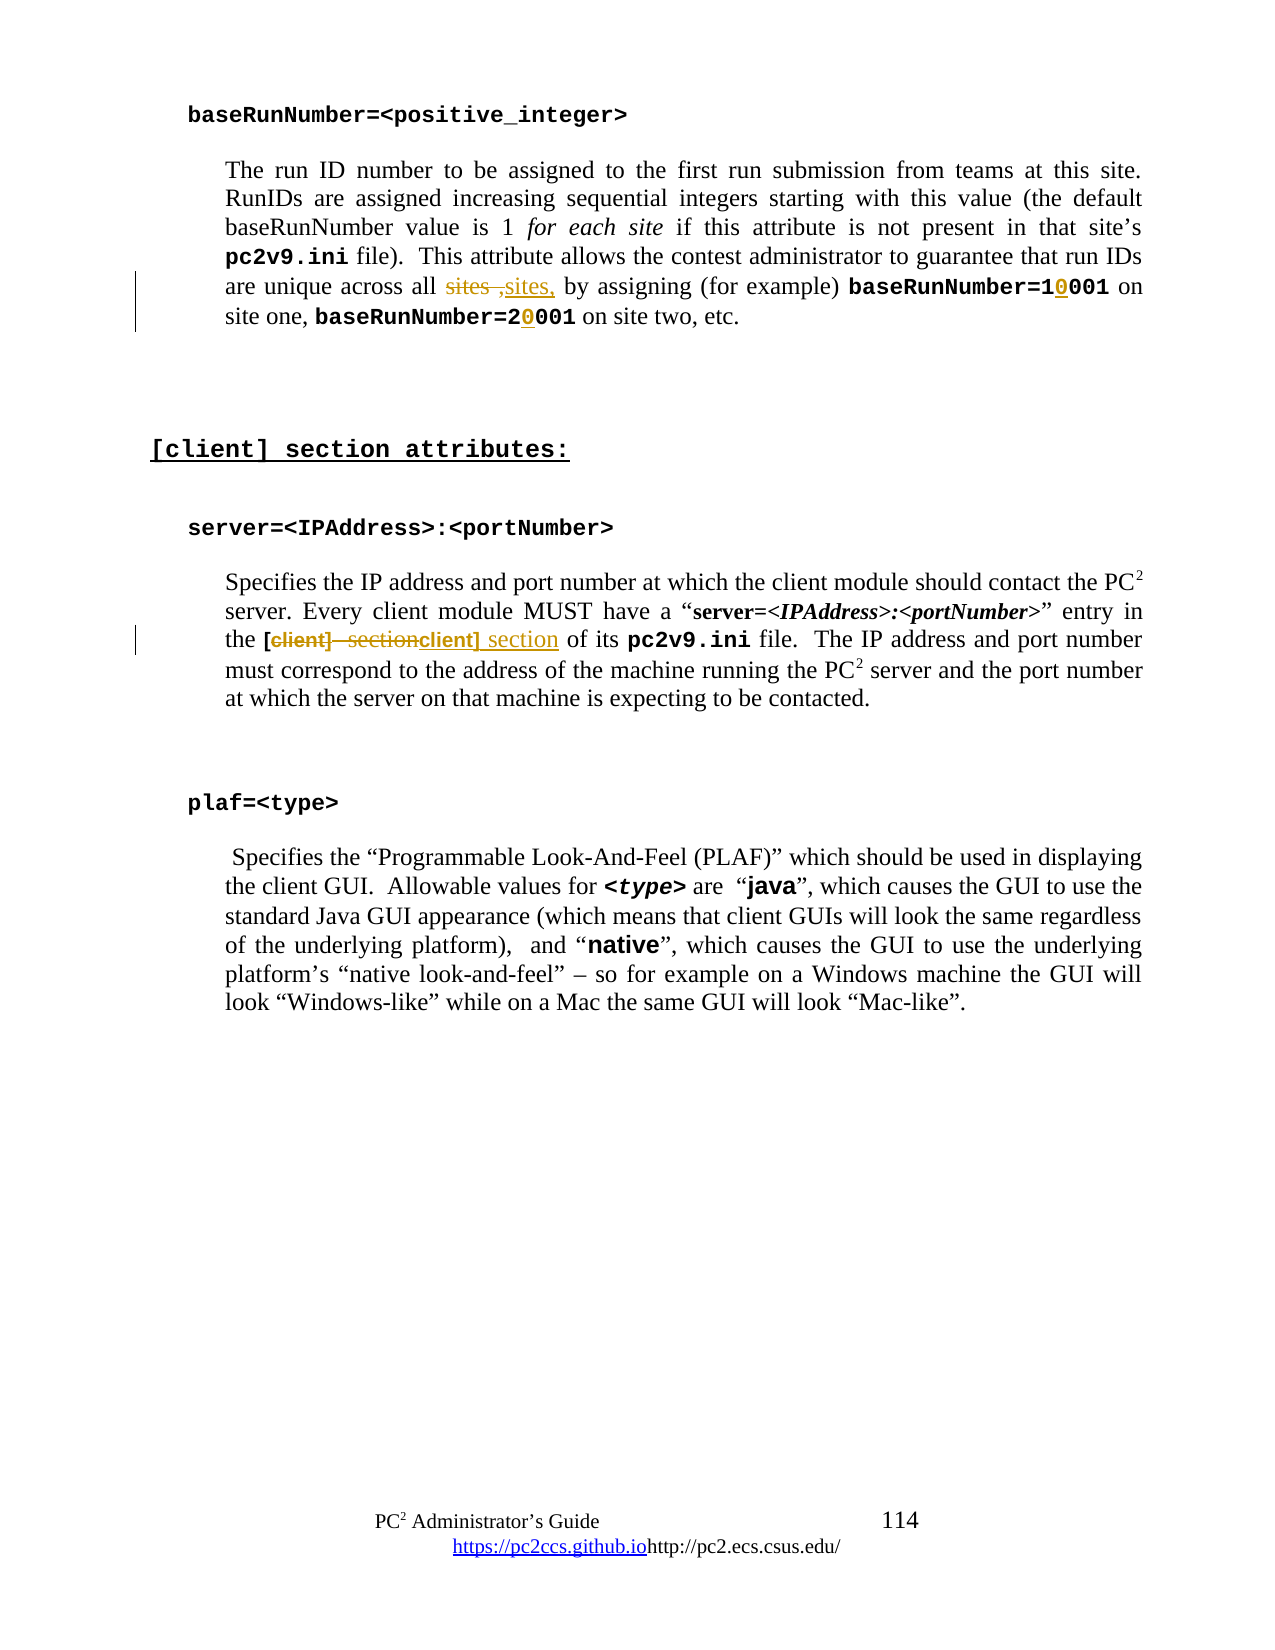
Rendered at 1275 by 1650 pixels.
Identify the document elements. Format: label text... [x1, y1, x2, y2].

text [client] section attributes: [150, 437, 1143, 465]
text plaf=<type> [187, 791, 1143, 817]
text baseRunNumber=<positive_integer> [187, 104, 1143, 130]
text Specifies the “Programmable Look-And-Feel (PLAF)” which should be used in displaying the client GUI. Allowable values for <type> are “java”, which causes the GUI to use the standard Java GUI appearance (which means that client GUIs will look the same regardless of the underlying platform), and “native”, which causes the GUI to use the underlying platform’s “native look-and-feel” – so for example on a Windows machine the GUI will look “Windows-like” while on a Mac the same GUI will look “Mac-like”. [225, 842, 1143, 1016]
text Specifies the IP address and port number at which the client module should contact the PC2 server. Every client module MUST have a “server=<IPAddress>:<portNumber>” entry in the [ of its pc2v9.ini file. The IP address and port number must correspond to the address of the machine running the PC2 server and the port number at which the server on that machine is expecting to be contacted. [225, 567, 1143, 712]
text The run ID number to be assigned to the first run submission from teams at this site. RunIDs are assigned increasing sequential integers starting with this value (the default baseRunNumber value is 1 for each site if this attribute is not present in that site’s pc2v9.ini file). This attribute allows the contest administrator to guarantee that run IDs are unique across all by assigning (for example) baseRunNumber=1001 on site one, baseRunNumber=2001 on site two, etc. [225, 155, 1143, 332]
text server=<IPAddress>:<portNumber> [187, 516, 1143, 542]
